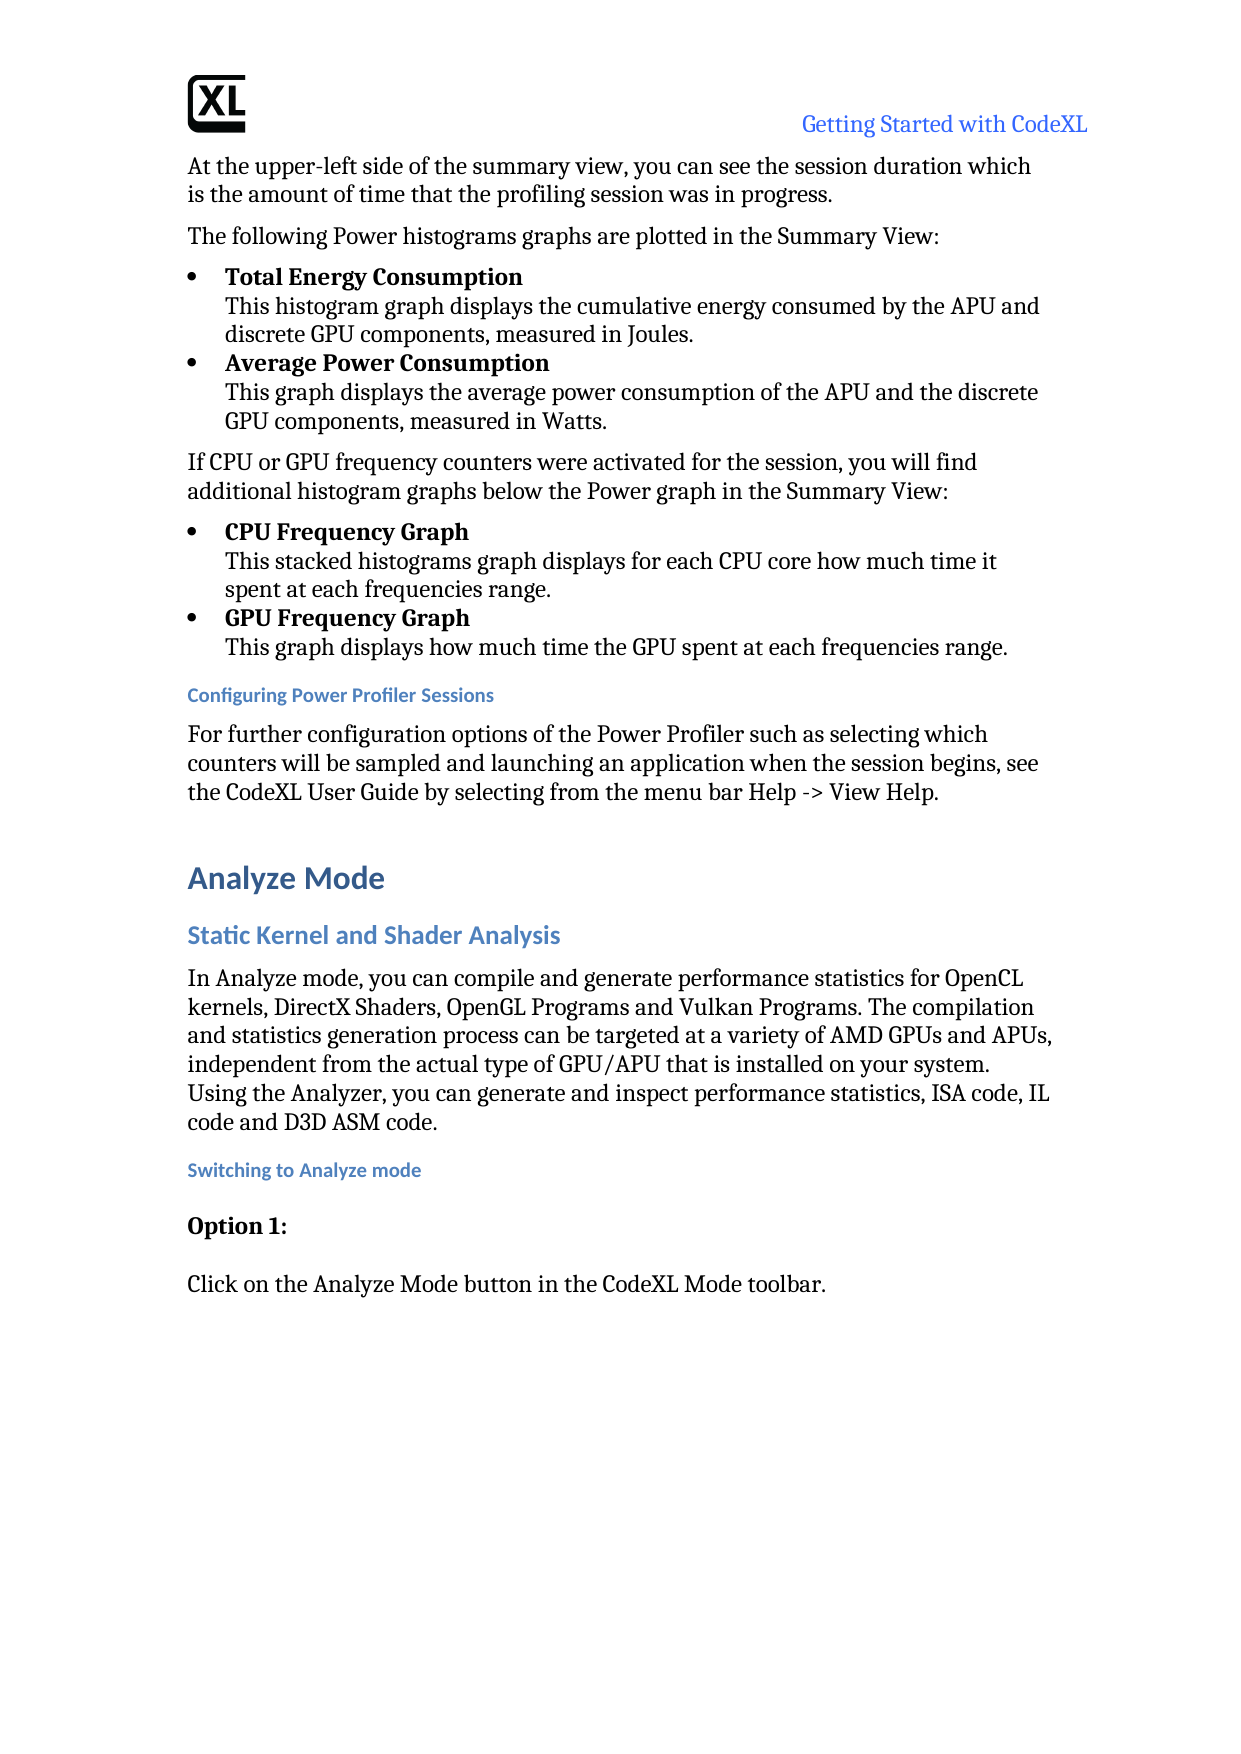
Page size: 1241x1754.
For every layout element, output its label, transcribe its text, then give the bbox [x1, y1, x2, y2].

subtitle Configuring Power Profiler Sessions [187, 682, 1053, 708]
subtitle Analyze Mode [187, 857, 1053, 897]
text In Analyze mode, you can compile and generate performance statistics for OpenCL kernels, DirectX Shaders, OpenGL Programs and Vulkan Programs. The compilation and statistics generation process can be targeted at a variety of AMD GPUs and APUs, independent from the actual type of GPU/APU that is installed on your system. Using the Analyzer, you can generate and inspect performance statistics, ISA code, IL code and D3D ASM code. [187, 964, 1053, 1136]
list Total Energy Consumption This histogram graph displays the cumulative energy consumed by the APU and discrete GPU components, measured in Joules. [187, 263, 1053, 349]
text If CPU or GPU frequency counters were activated for the session, you will find additional histogram graphs below the Power graph in the Summary View: [187, 448, 1053, 505]
list CPU Frequency Graph This stacked histograms graph displays for each CPU core how much time it spent at each frequencies range. [187, 518, 1053, 604]
text Option 1: [187, 1212, 1053, 1240]
text At the upper-left side of the summary view, you can see the session duration which is the amount of time that the profiling session was in progress. [187, 152, 1053, 209]
subtitle Static Kernel and Shader Analysis [187, 918, 1053, 951]
list GPU Frequency Graph This graph displays how much time the GPU spent at each frequencies range. [187, 604, 1053, 662]
list Average Power Consumption This graph displays the average power consumption of the APU and the discrete GPU components, measured in Watts. [187, 349, 1053, 435]
picture [187, 75, 246, 133]
subtitle Switching to Analyze mode [187, 1157, 1053, 1182]
text The following Power histograms graphs are plotted in the Summary View: [187, 222, 1053, 250]
text For further configuration options of the Power Profiler such as selecting which counters will be sampled and launching an application when the session begins, see the CodeXL User Guide by selecting from the menu bar Help -> View Help. [187, 720, 1053, 807]
text Click on the Analyze Mode button in the CodeXL Mode toolbar. [187, 1269, 1053, 1298]
